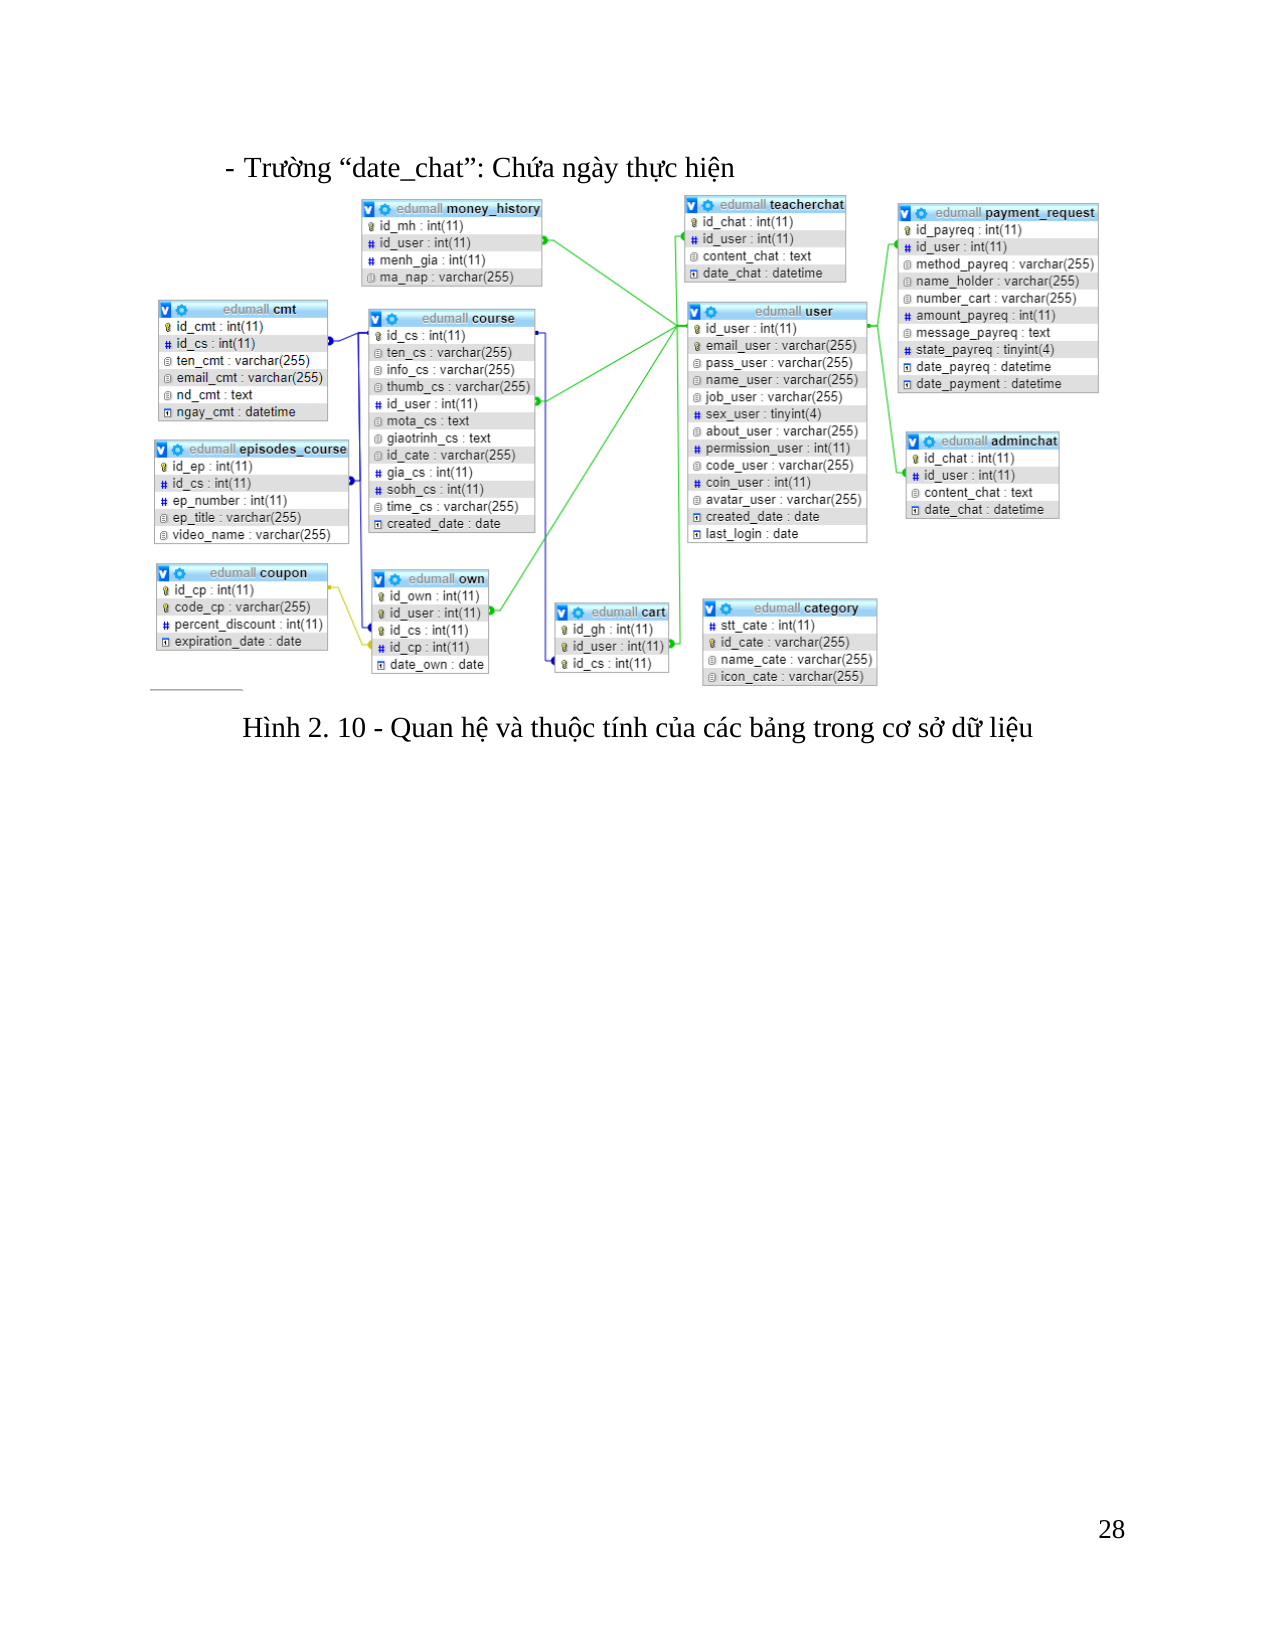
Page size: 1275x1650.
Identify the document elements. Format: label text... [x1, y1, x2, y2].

text Hình 2. 10 - Quan hệ và thuộc tính của các bảng trong cơ sở dữ liệu [150, 710, 1125, 743]
picture [150, 186, 1125, 691]
list Trường “date_chat”: Chứa ngày thực hiện [225, 150, 1125, 183]
